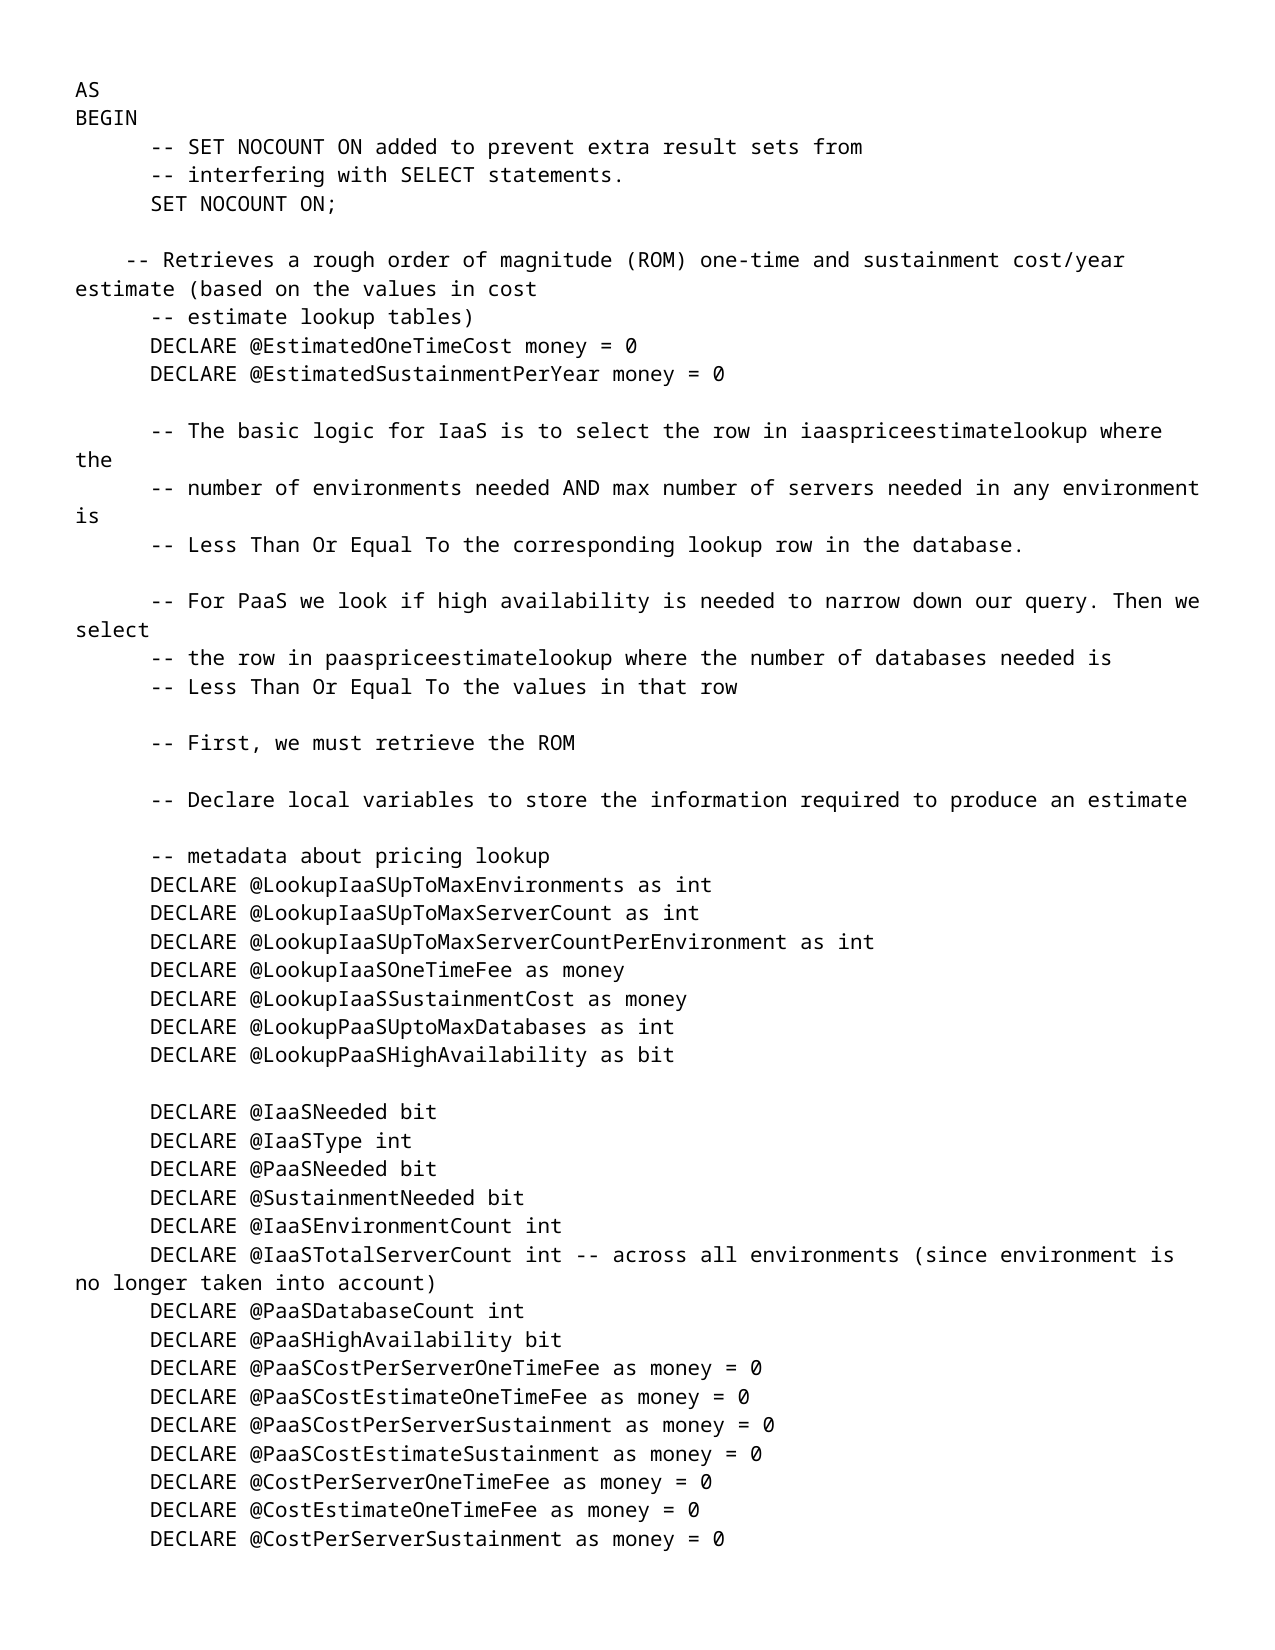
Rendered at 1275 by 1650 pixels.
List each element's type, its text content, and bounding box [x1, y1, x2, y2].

text -- Less Than Or Equal To the corresponding lookup row in the database. [75, 530, 1200, 558]
text DECLARE @CostPerServerSustainment as money = 0 [75, 1524, 1200, 1552]
text AS [75, 75, 1200, 103]
text DECLARE @LookupIaaSUpToMaxServerCount as int [75, 898, 1200, 927]
text DECLARE @PaaSCostPerServerOneTimeFee as money = 0 [75, 1353, 1200, 1382]
text -- For PaaS we look if high availability is needed to narrow down our query. Then we select [75, 586, 1200, 643]
text DECLARE @LookupPaaSUptoMaxDatabases as int [75, 1012, 1200, 1041]
text -- the row in paaspriceestimatelookup where the number of databases needed is [75, 643, 1200, 672]
text DECLARE @IaaSEnvironmentCount int [75, 1211, 1200, 1240]
text DECLARE @CostEstimateOneTimeFee as money = 0 [75, 1496, 1200, 1524]
text -- interfering with SELECT statements. [75, 160, 1200, 189]
text SET NOCOUNT ON; [75, 189, 1200, 217]
text DECLARE @LookupIaaSSustainmentCost as money [75, 984, 1200, 1012]
text -- number of environments needed AND max number of servers needed in any environment is [75, 473, 1200, 530]
text DECLARE @IaaSType int [75, 1126, 1200, 1154]
text DECLARE @LookupIaaSUpToMaxServerCountPerEnvironment as int [75, 927, 1200, 955]
text DECLARE @PaaSNeeded bit [75, 1154, 1200, 1183]
text DECLARE @LookupIaaSUpToMaxEnvironments as int [75, 870, 1200, 898]
text DECLARE @LookupIaaSOneTimeFee as money [75, 955, 1200, 984]
text DECLARE @PaaSDatabaseCount int [75, 1297, 1200, 1325]
text DECLARE @PaaSCostPerServerSustainment as money = 0 [75, 1410, 1200, 1439]
text -- Declare local variables to store the information required to produce an estimate [75, 785, 1200, 813]
text DECLARE @LookupPaaSHighAvailability as bit [75, 1041, 1200, 1069]
text DECLARE @EstimatedOneTimeCost money = 0 [75, 331, 1200, 359]
text -- metadata about pricing lookup [75, 842, 1200, 870]
text -- The basic logic for IaaS is to select the row in iaaspriceestimatelookup where the [75, 416, 1200, 473]
text -- First, we must retrieve the ROM [75, 728, 1200, 757]
text -- estimate lookup tables) [75, 302, 1200, 331]
text DECLARE @IaaSTotalServerCount int -- across all environments (since environment is no longer taken into account) [75, 1240, 1200, 1297]
text -- SET NOCOUNT ON added to prevent extra result sets from [75, 132, 1200, 160]
text DECLARE @PaaSCostEstimateOneTimeFee as money = 0 [75, 1382, 1200, 1410]
text DECLARE @SustainmentNeeded bit [75, 1183, 1200, 1211]
text -- Less Than Or Equal To the values in that row [75, 672, 1200, 700]
text DECLARE @IaaSNeeded bit [75, 1097, 1200, 1126]
text DECLARE @PaaSHighAvailability bit [75, 1325, 1200, 1353]
text -- Retrieves a rough order of magnitude (ROM) one-time and sustainment cost/year estimate (based on the values in cost [75, 246, 1200, 302]
text DECLARE @PaaSCostEstimateSustainment as money = 0 [75, 1439, 1200, 1467]
text DECLARE @CostPerServerOneTimeFee as money = 0 [75, 1467, 1200, 1496]
text BEGIN [75, 103, 1200, 132]
text DECLARE @EstimatedSustainmentPerYear money = 0 [75, 359, 1200, 388]
